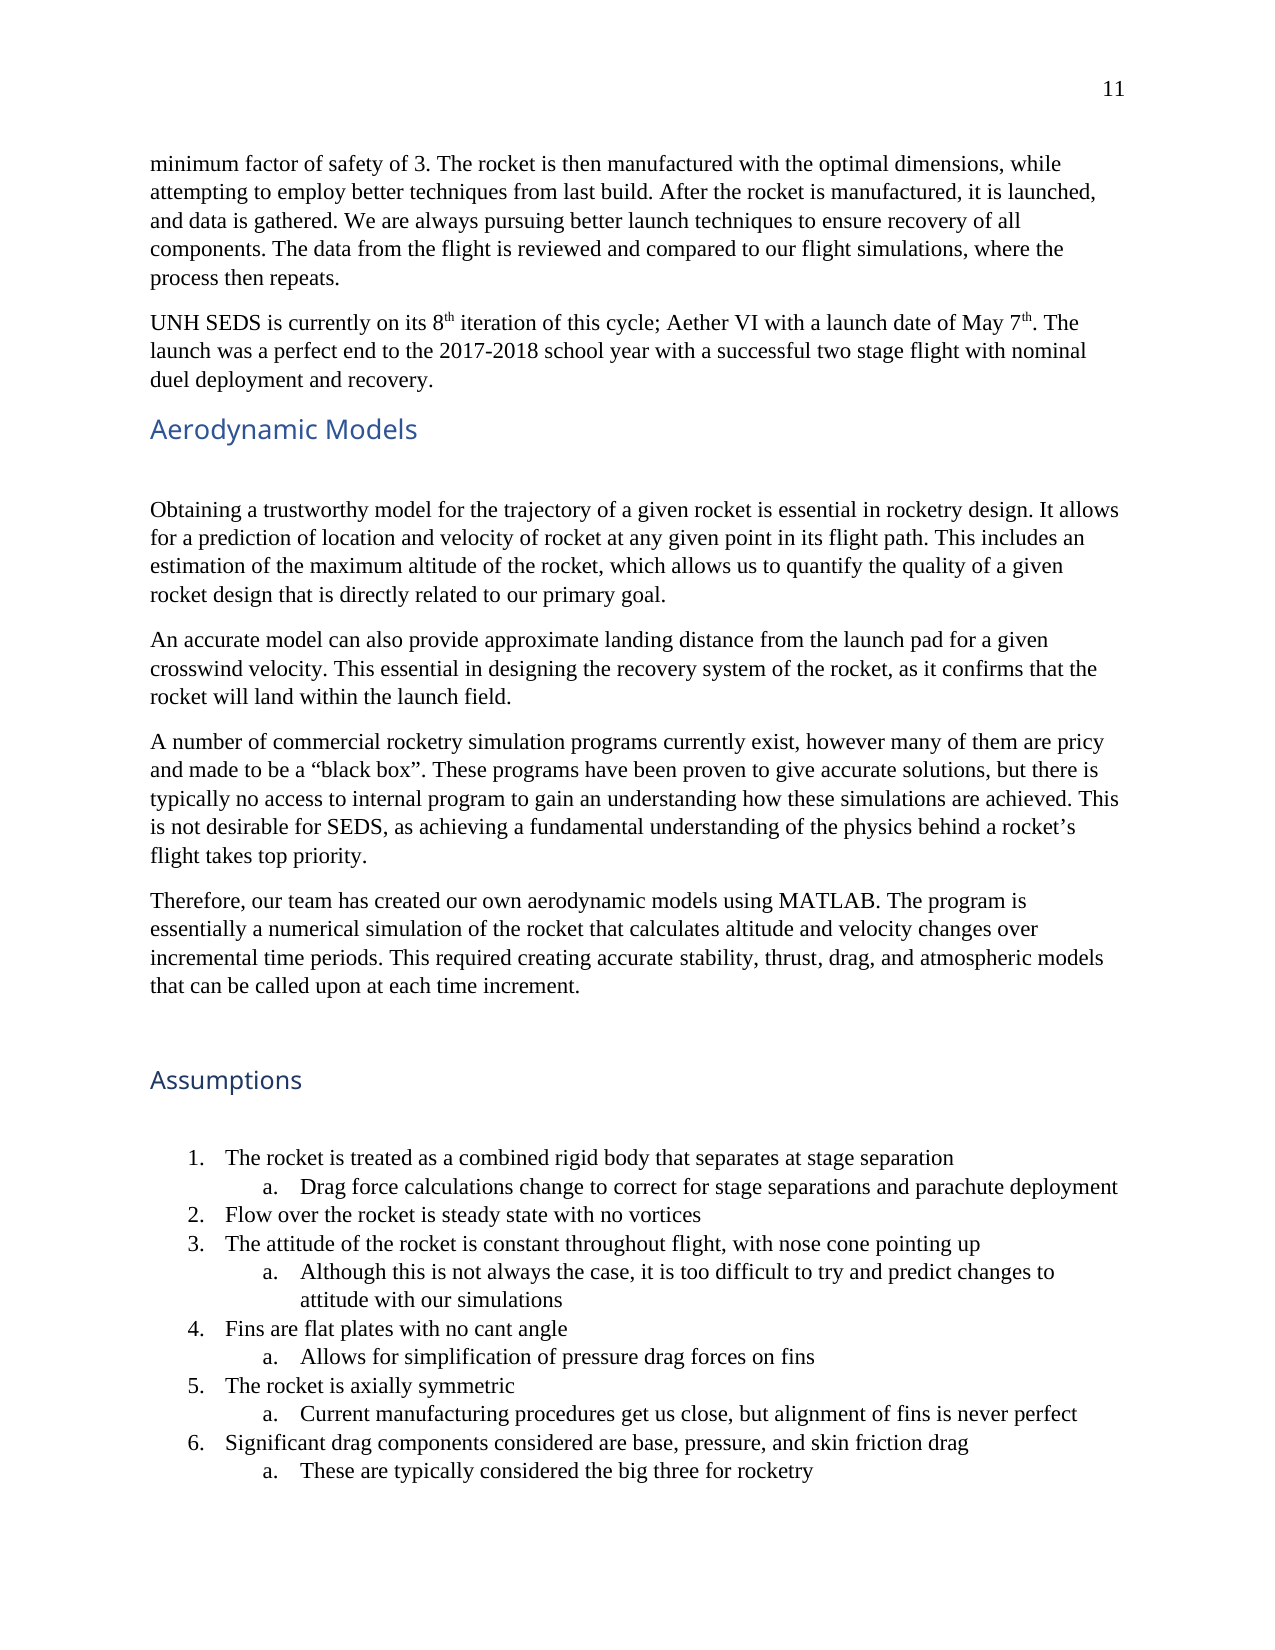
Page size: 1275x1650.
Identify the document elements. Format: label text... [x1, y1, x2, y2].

list Current manufacturing procedures get us close, but alignment of fins is never perfect [262, 1400, 1125, 1427]
list The rocket is axially symmetric [187, 1372, 1125, 1398]
subtitle Assumptions [150, 1062, 1125, 1097]
list Drag force calculations change to correct for stage separations and parachute deployment [262, 1173, 1125, 1199]
list The rocket is treated as a combined rigid body that separates at stage separation [187, 1144, 1125, 1171]
list The attitude of the rocket is constant throughout flight, with nose cone pointing up [187, 1230, 1125, 1256]
list Fins are flat plates with no cant angle [187, 1315, 1125, 1341]
list Flow over the rocket is steady state with no vortices [187, 1201, 1125, 1228]
list Although this is not always the case, it is too difficult to try and predict changes to attitude with our simulations [262, 1258, 1125, 1313]
list These are typically considered the big three for rocketry [262, 1457, 1125, 1483]
subtitle Aerodynamic Models [150, 411, 1125, 448]
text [150, 150, 1125, 290]
text Obtaining a trustworthy model for the trajectory of a given rocket is essential in rocketry design. It allows for a prediction of location and velocity of rocket at any given point in its flight path. This includes an estimation of the maximum altitude of the rocket, which allows us to quantify the quality of a given rocket design that is directly related to our primary goal. [150, 496, 1125, 607]
text UNH SEDS is currently on its 8th iteration of this cycle; Aether VI with a launch date of May 7th. The launch was a perfect end to the 2017-2018 school year with a successful two stage flight with nominal duel deployment and recovery. [150, 309, 1125, 392]
list Significant drag components considered are base, pressure, and skin friction drag [187, 1429, 1125, 1455]
text Therefore, our team has created our own aerodynamic models using MATLAB. The program is essentially a numerical simulation of the rocket that calculates altitude and velocity changes over incremental time periods. This required creating accurate stability, thrust, drag, and atmospheric models that can be called upon at each time increment. [150, 887, 1125, 999]
text A number of commercial rocketry simulation programs currently exist, however many of them are pricy and made to be a “black box”. These programs have been proven to give accurate solutions, but there is typically no access to internal program to gain an understanding how these simulations are achieved. This is not desirable for SEDS, as achieving a fundamental understanding of the physics behind a rocket’s flight takes top priority. [150, 728, 1125, 868]
text An accurate model can also provide approximate landing distance from the launch pad for a given crosswind velocity. This essential in designing the recovery system of the rocket, as it confirms that the rocket will land within the launch field. [150, 626, 1125, 709]
list Allows for simplification of pressure drag forces on fins [262, 1343, 1125, 1370]
